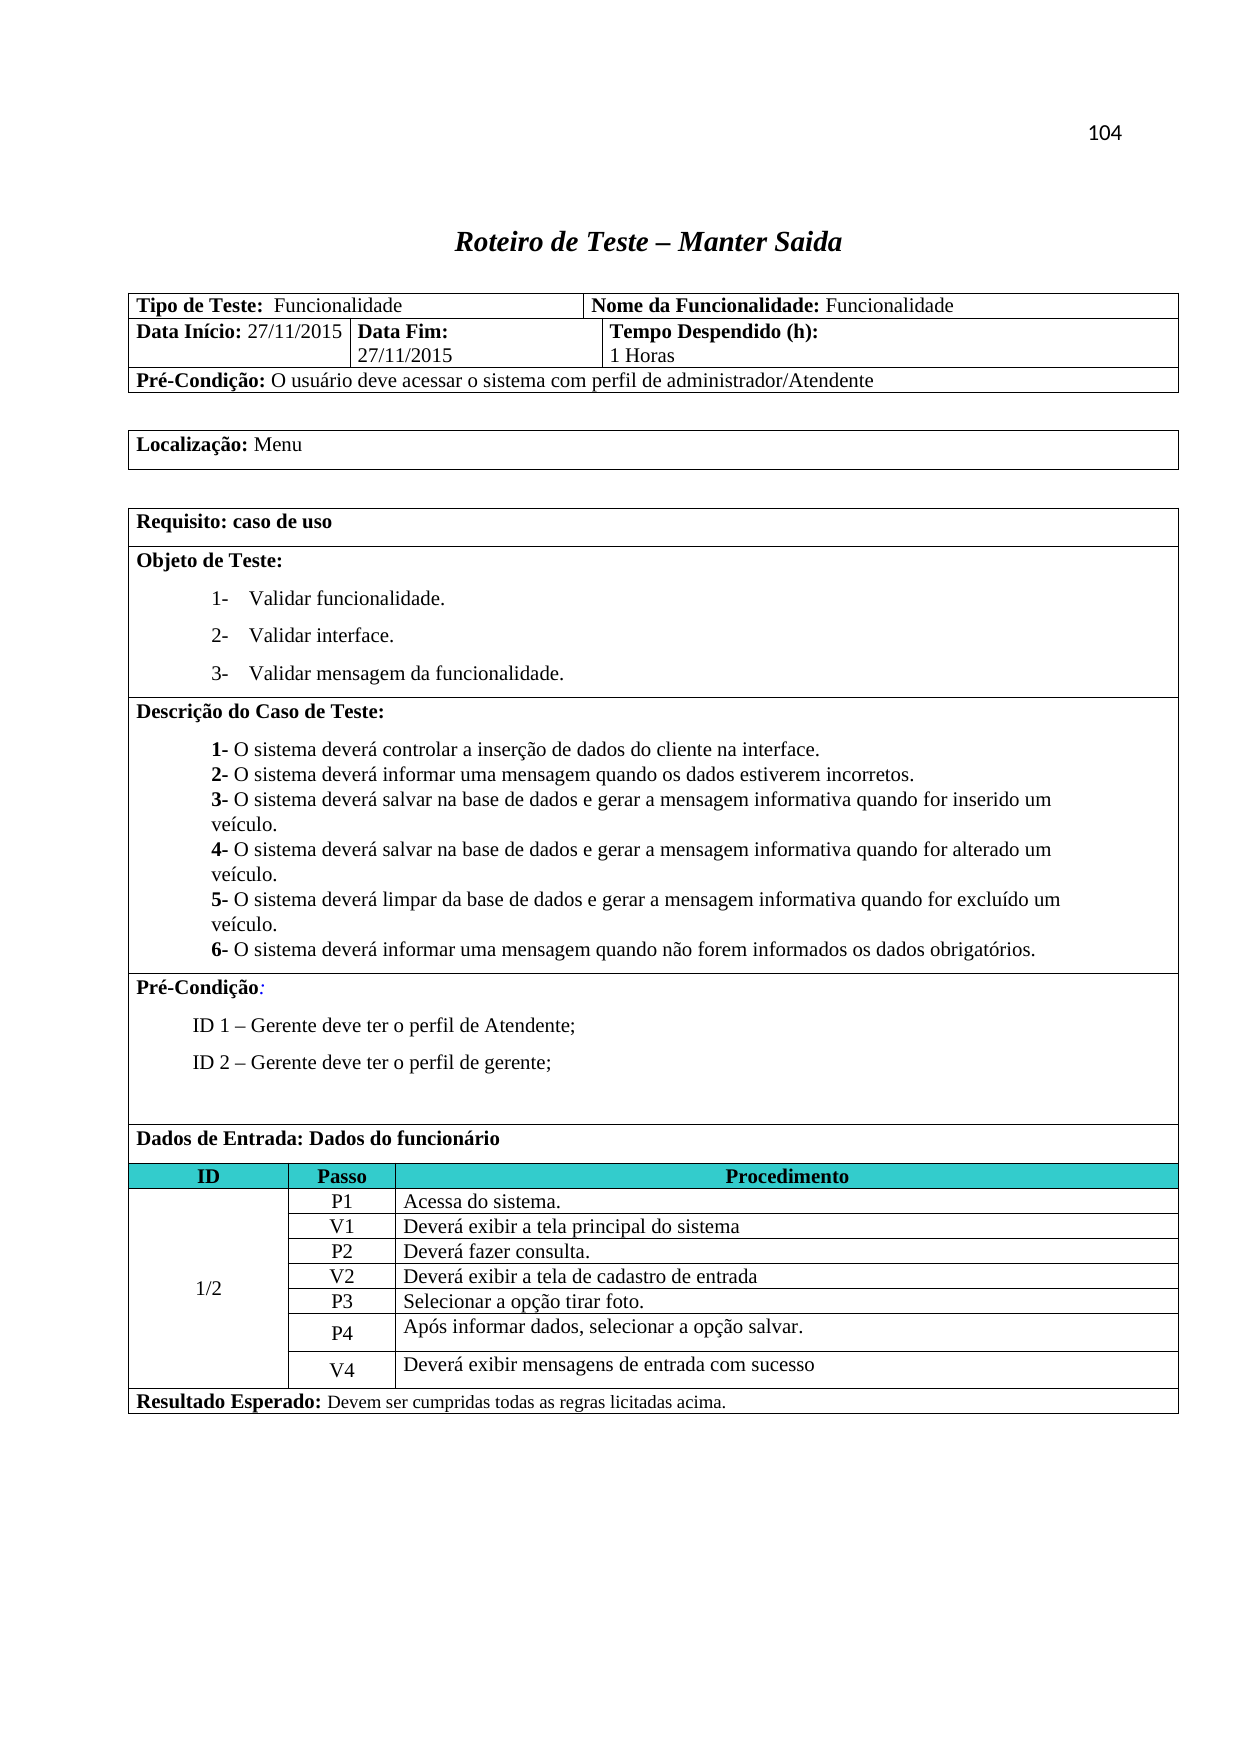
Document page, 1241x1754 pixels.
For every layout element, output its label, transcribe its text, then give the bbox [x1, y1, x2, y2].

table_cell Deverá exibir a tela de cadastro de entrada [396, 1264, 1178, 1288]
table_cell ID [129, 1164, 288, 1188]
table_cell V1 [289, 1214, 395, 1238]
table_cell Acessa do sistema. [396, 1189, 1178, 1213]
table_cell Objeto de Teste: Validar funcionalidade. Validar interface. Validar mensagem da funcionalidade. [129, 547, 1178, 697]
table_cell P2 [289, 1239, 395, 1263]
table_cell V4 [289, 1352, 395, 1388]
table_cell Pré-Condição: O usuário deve acessar o sistema com perfil de administrador/Atendente [129, 368, 1178, 392]
table_cell Descrição do Caso de Teste: 1- O sistema deverá controlar a inserção de dados do cliente na interface. 2- O sistema deverá informar uma mensagem quando os dados estiverem incorretos. 3- O sistema deverá salvar na base de dados e gerar a mensagem informativa quando for inserido um veículo. 4- O sistema deverá salvar na base de dados e gerar a mensagem informativa quando for alterado um veículo. 5- O sistema deverá limpar da base de dados e gerar a mensagem informativa quando for excluído um veículo. 6- O sistema deverá informar uma mensagem quando não forem informados os dados obrigatórios. [129, 698, 1178, 973]
table_cell P4 [289, 1314, 395, 1351]
table_cell Dados de Entrada: Dados do funcionário [129, 1125, 1178, 1163]
table_cell Resultado Esperado: Devem ser cumpridas todas as regras licitadas acima. [129, 1389, 1178, 1413]
table_cell Data Fim: 27/11/2015 [351, 319, 602, 367]
table_header Nome da Funcionalidade: Funcionalidade [584, 294, 1178, 317]
subtitle Roteiro de Teste – Manter Saida [177, 224, 1122, 257]
table_header Tipo de Teste: Funcionalidade [129, 294, 583, 317]
table_cell Procedimento [396, 1164, 1178, 1188]
table_cell Deverá exibir mensagens de entrada com sucesso [396, 1352, 1178, 1388]
table_cell Pré-Condição: ID 1 – Gerente deve ter o perfil de Atendente; ID 2 – Gerente deve ter o perfil de gerente; [129, 974, 1178, 1124]
table_cell Deverá fazer consulta. [396, 1239, 1178, 1263]
table_cell 1/2 [129, 1189, 288, 1388]
table_header Requisito: caso de uso [129, 509, 1178, 546]
table_cell Tempo Despendido (h): 1 Horas [603, 319, 1178, 367]
table_cell Deverá exibir a tela principal do sistema [396, 1214, 1178, 1238]
table_cell Após informar dados, selecionar a opção salvar. [396, 1314, 1178, 1351]
table_cell V2 [289, 1264, 395, 1288]
table_cell Passo [289, 1164, 395, 1188]
table_cell Data Início: 27/11/2015 [129, 319, 350, 367]
table_cell Selecionar a opção tirar foto. [396, 1289, 1178, 1313]
table_cell P1 [289, 1189, 395, 1213]
table_cell P3 [289, 1289, 395, 1313]
table_header Localização: Menu [129, 431, 1178, 469]
